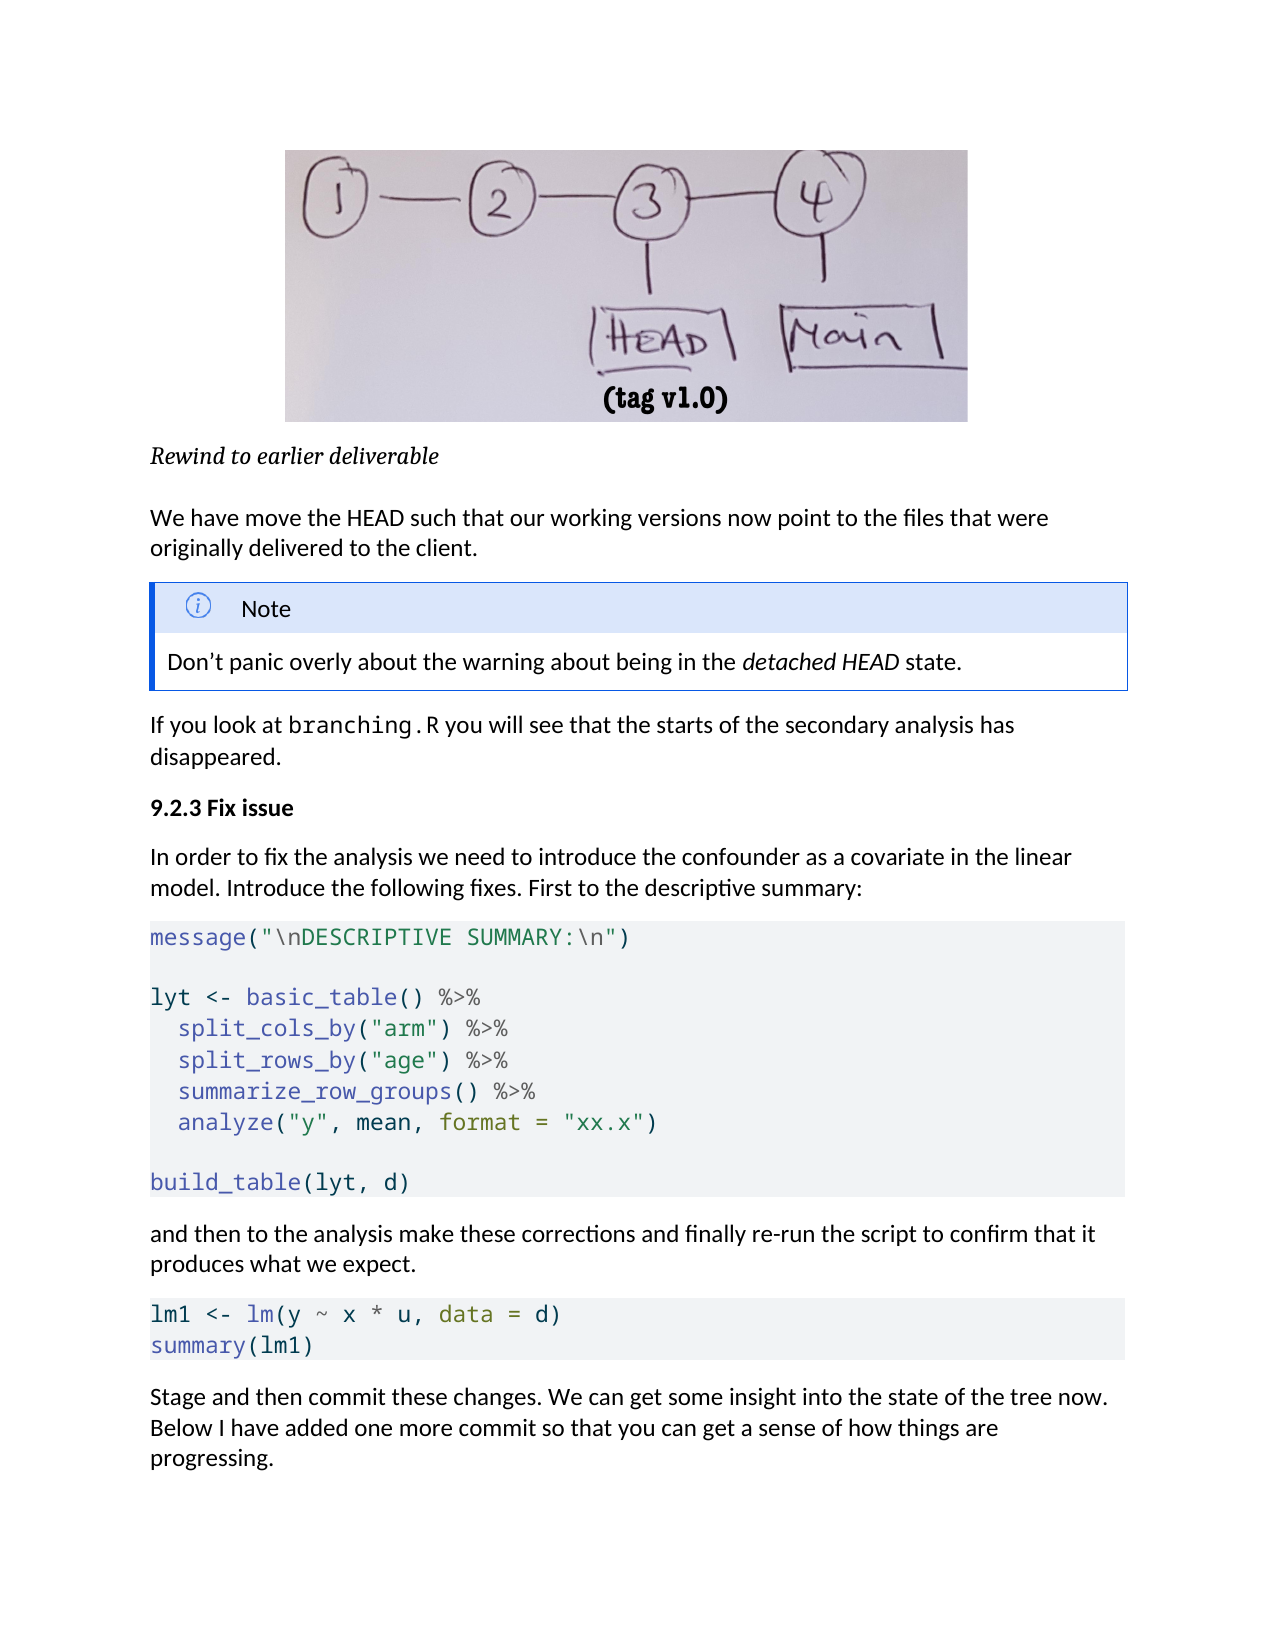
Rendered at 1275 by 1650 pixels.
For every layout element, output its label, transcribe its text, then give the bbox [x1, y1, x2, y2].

text We have move the HEAD such that our working versions now point to the files that were originally delivered to the client. [150, 502, 1125, 563]
picture [285, 150, 968, 422]
table_header Note [155, 583, 1127, 633]
text If you look at branching.R you will see that the starts of the secondary analysis has disappeared. [150, 709, 1125, 771]
text message("\nDESCRIPTIVE SUMMARY:\n") lyt <- basic_table() %>% split_cols_by("arm") %>% split_rows_by("age") %>% summarize_row_groups() %>% analyze("y", mean, format = "xx.x") build_table(lyt, d) [150, 921, 1125, 1197]
picture [186, 592, 211, 618]
text and then to the analysis make these corrections and finally re-run the script to confirm that it produces what we expect. [150, 1218, 1125, 1279]
text lm1 <- lm(y ~ x * u, data = d) summary(lm1) [315, 1298, 1125, 1360]
text In order to fix the analysis we need to introduce the confounder as a covariate in the linear model. Introduce the following fixes. First to the descriptive summary: [150, 841, 1125, 902]
text Stage and then commit these changes. We can get some insight into the state of the tree now. Below I have added one more commit so that you can get a sense of how things are progressing. [150, 1381, 1125, 1473]
table_header Rewind to earlier deliverable [139, 150, 1114, 483]
table_cell Don’t panic overly about the warning about being in the detached HEAD state. [155, 633, 1127, 689]
subtitle 9.2.3 Fix issue [150, 792, 1125, 822]
